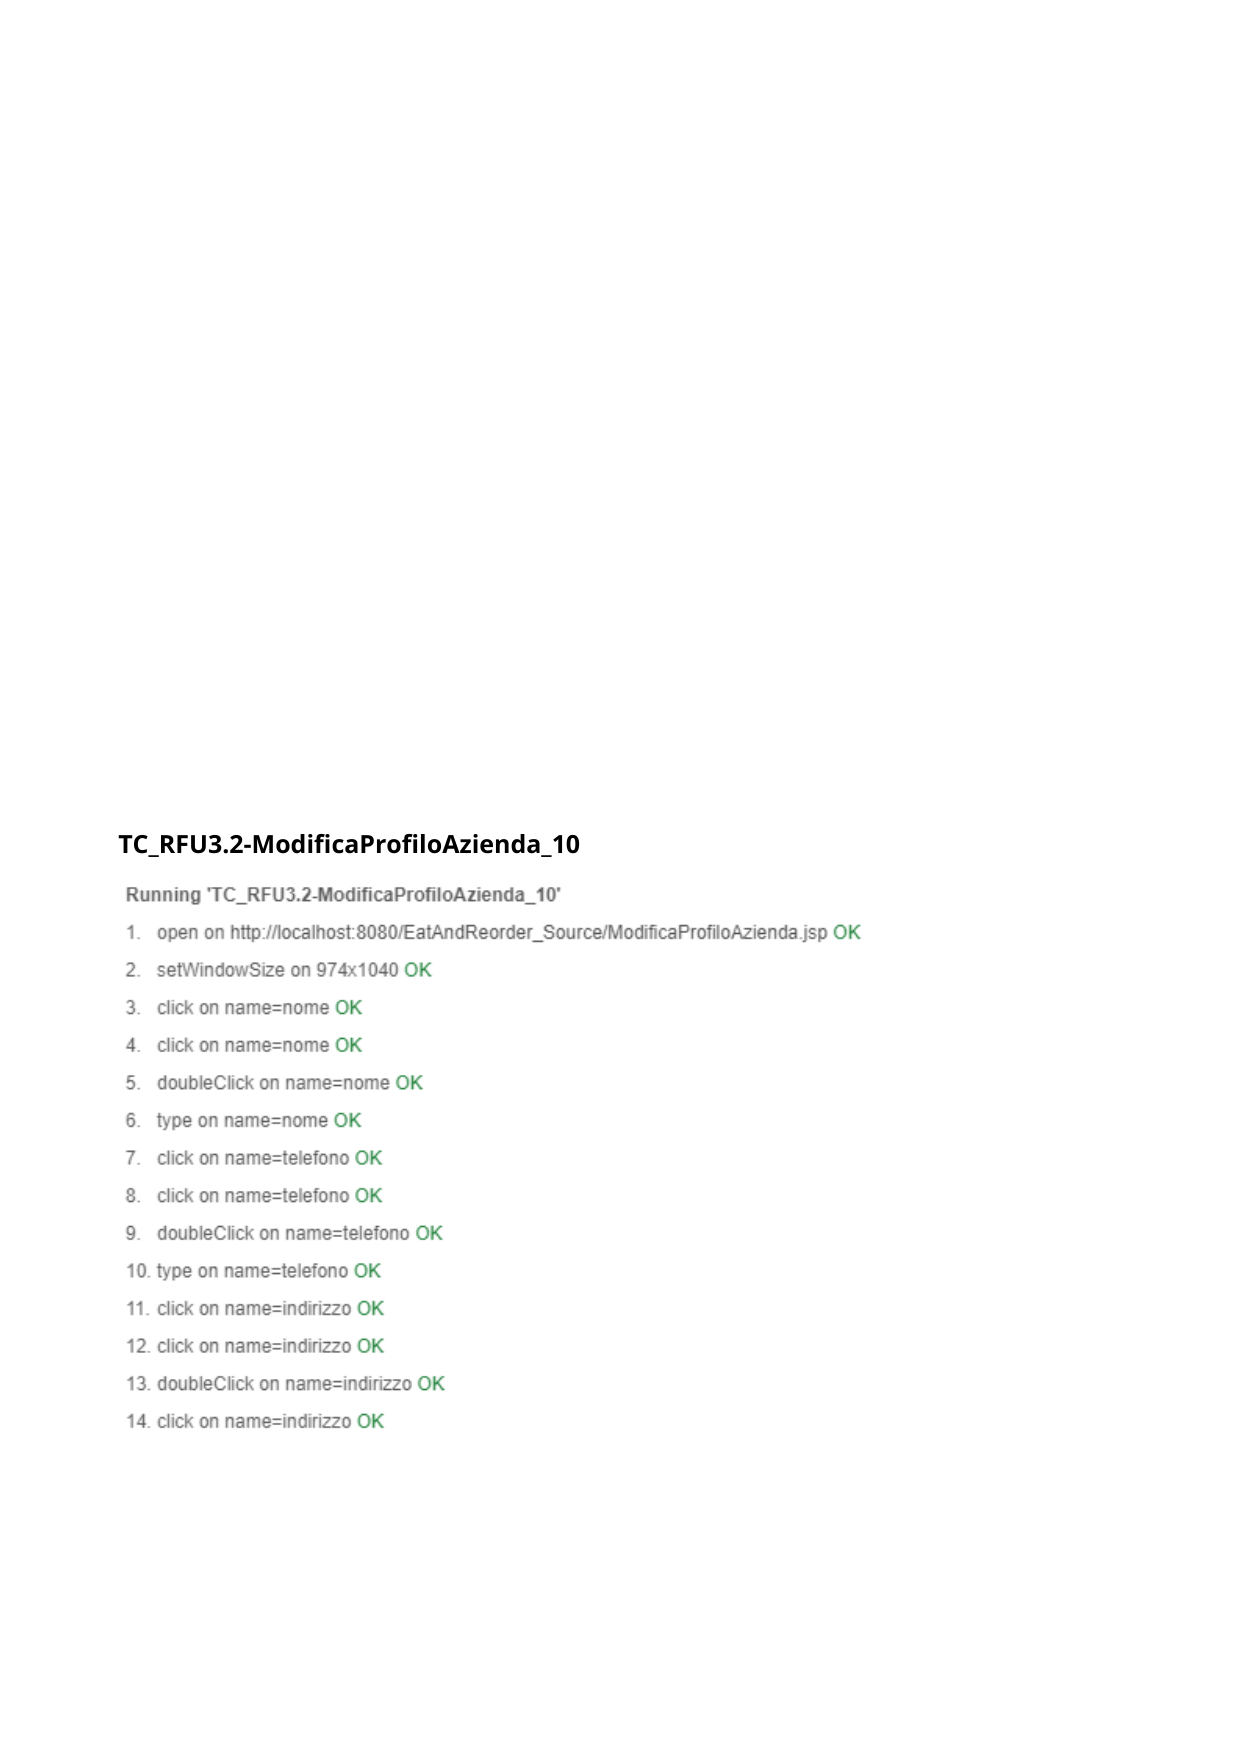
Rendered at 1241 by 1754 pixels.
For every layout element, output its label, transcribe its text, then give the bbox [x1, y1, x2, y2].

text TC_RFU3.2-ModificaProfiloAzienda_10 [118, 827, 1122, 861]
picture [118, 875, 878, 1436]
